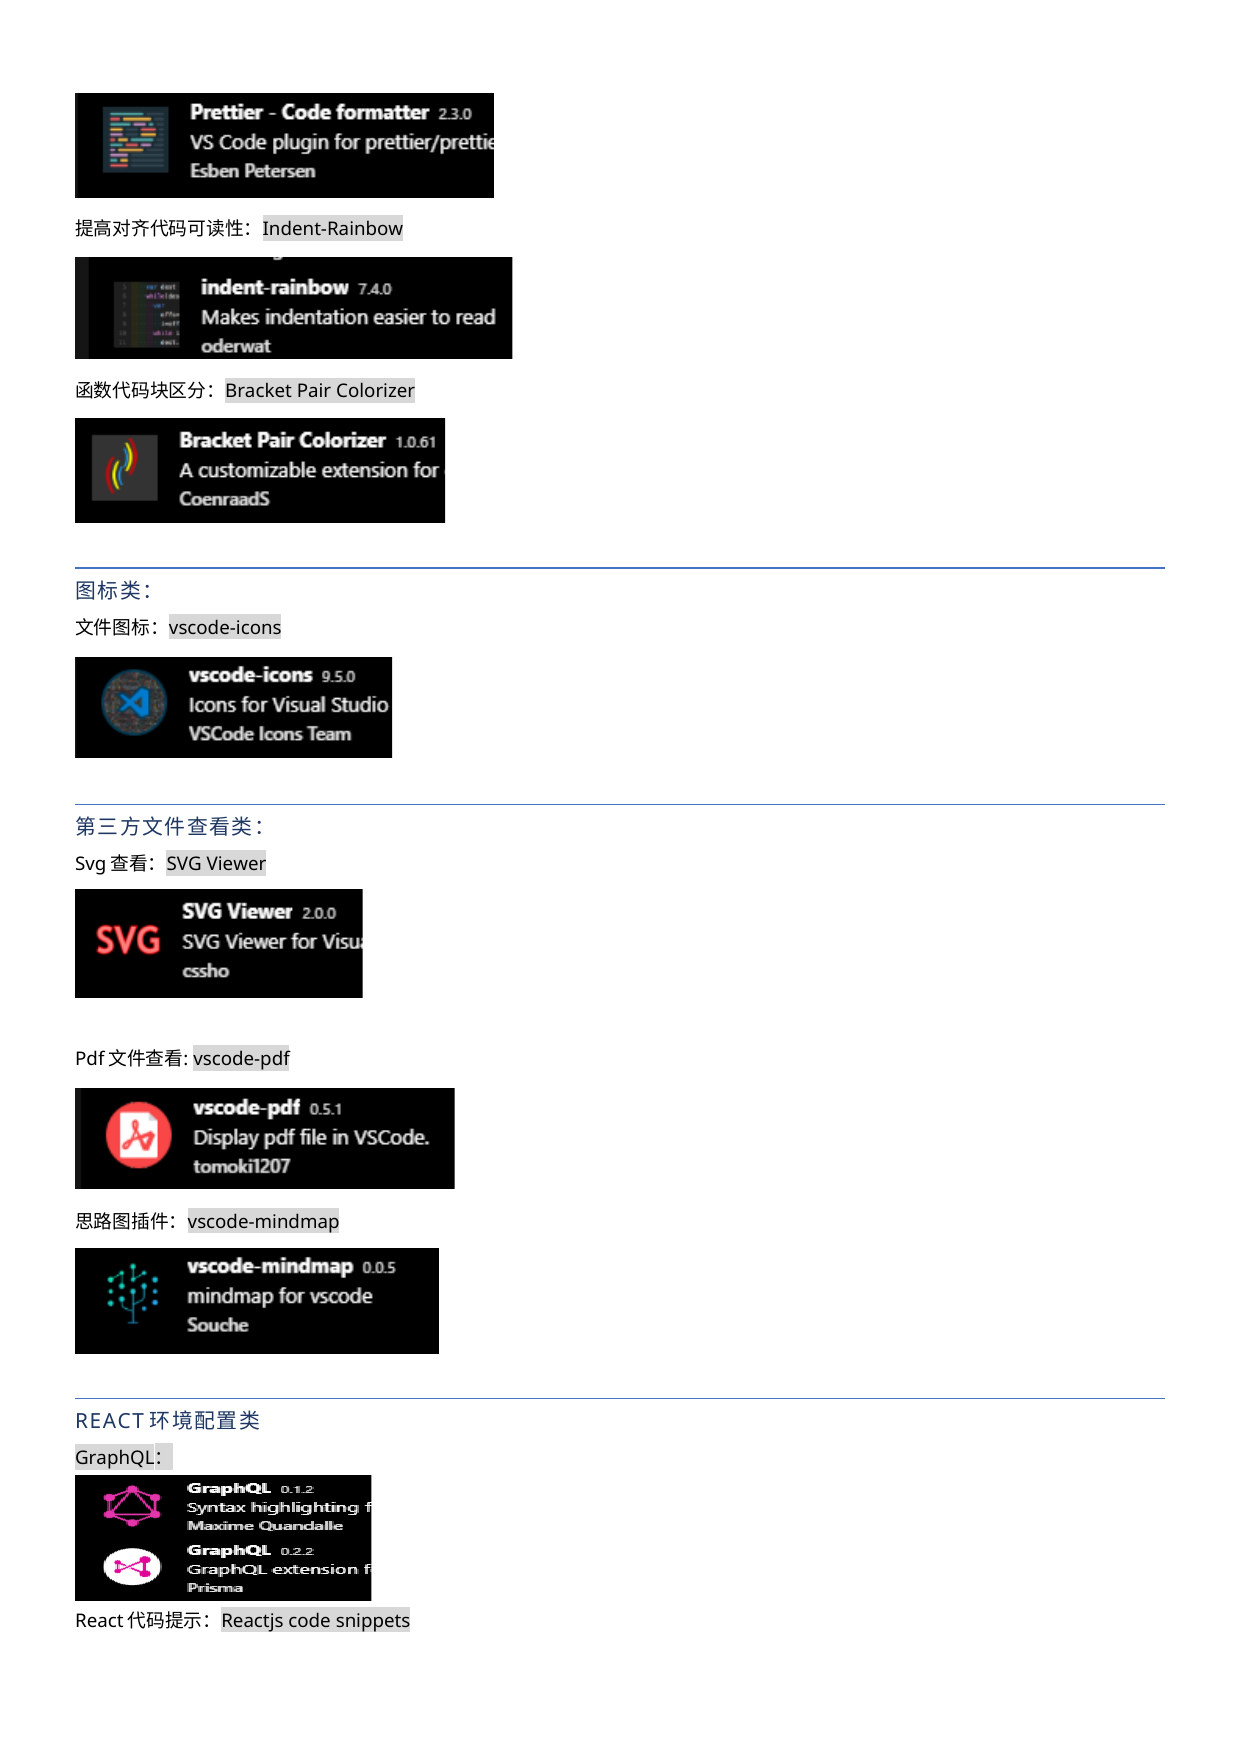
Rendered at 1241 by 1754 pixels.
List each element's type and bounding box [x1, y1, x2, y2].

picture [75, 257, 513, 359]
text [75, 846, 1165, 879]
picture [75, 1248, 439, 1354]
picture [75, 418, 446, 523]
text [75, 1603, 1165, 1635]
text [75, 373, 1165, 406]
picture [75, 657, 393, 758]
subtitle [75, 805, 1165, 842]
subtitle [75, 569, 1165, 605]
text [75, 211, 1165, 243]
picture [75, 93, 494, 198]
picture [75, 1475, 372, 1601]
picture [75, 1088, 455, 1189]
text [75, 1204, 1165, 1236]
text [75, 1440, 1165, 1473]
picture [75, 889, 363, 998]
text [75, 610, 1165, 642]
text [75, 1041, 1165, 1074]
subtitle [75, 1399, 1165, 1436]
